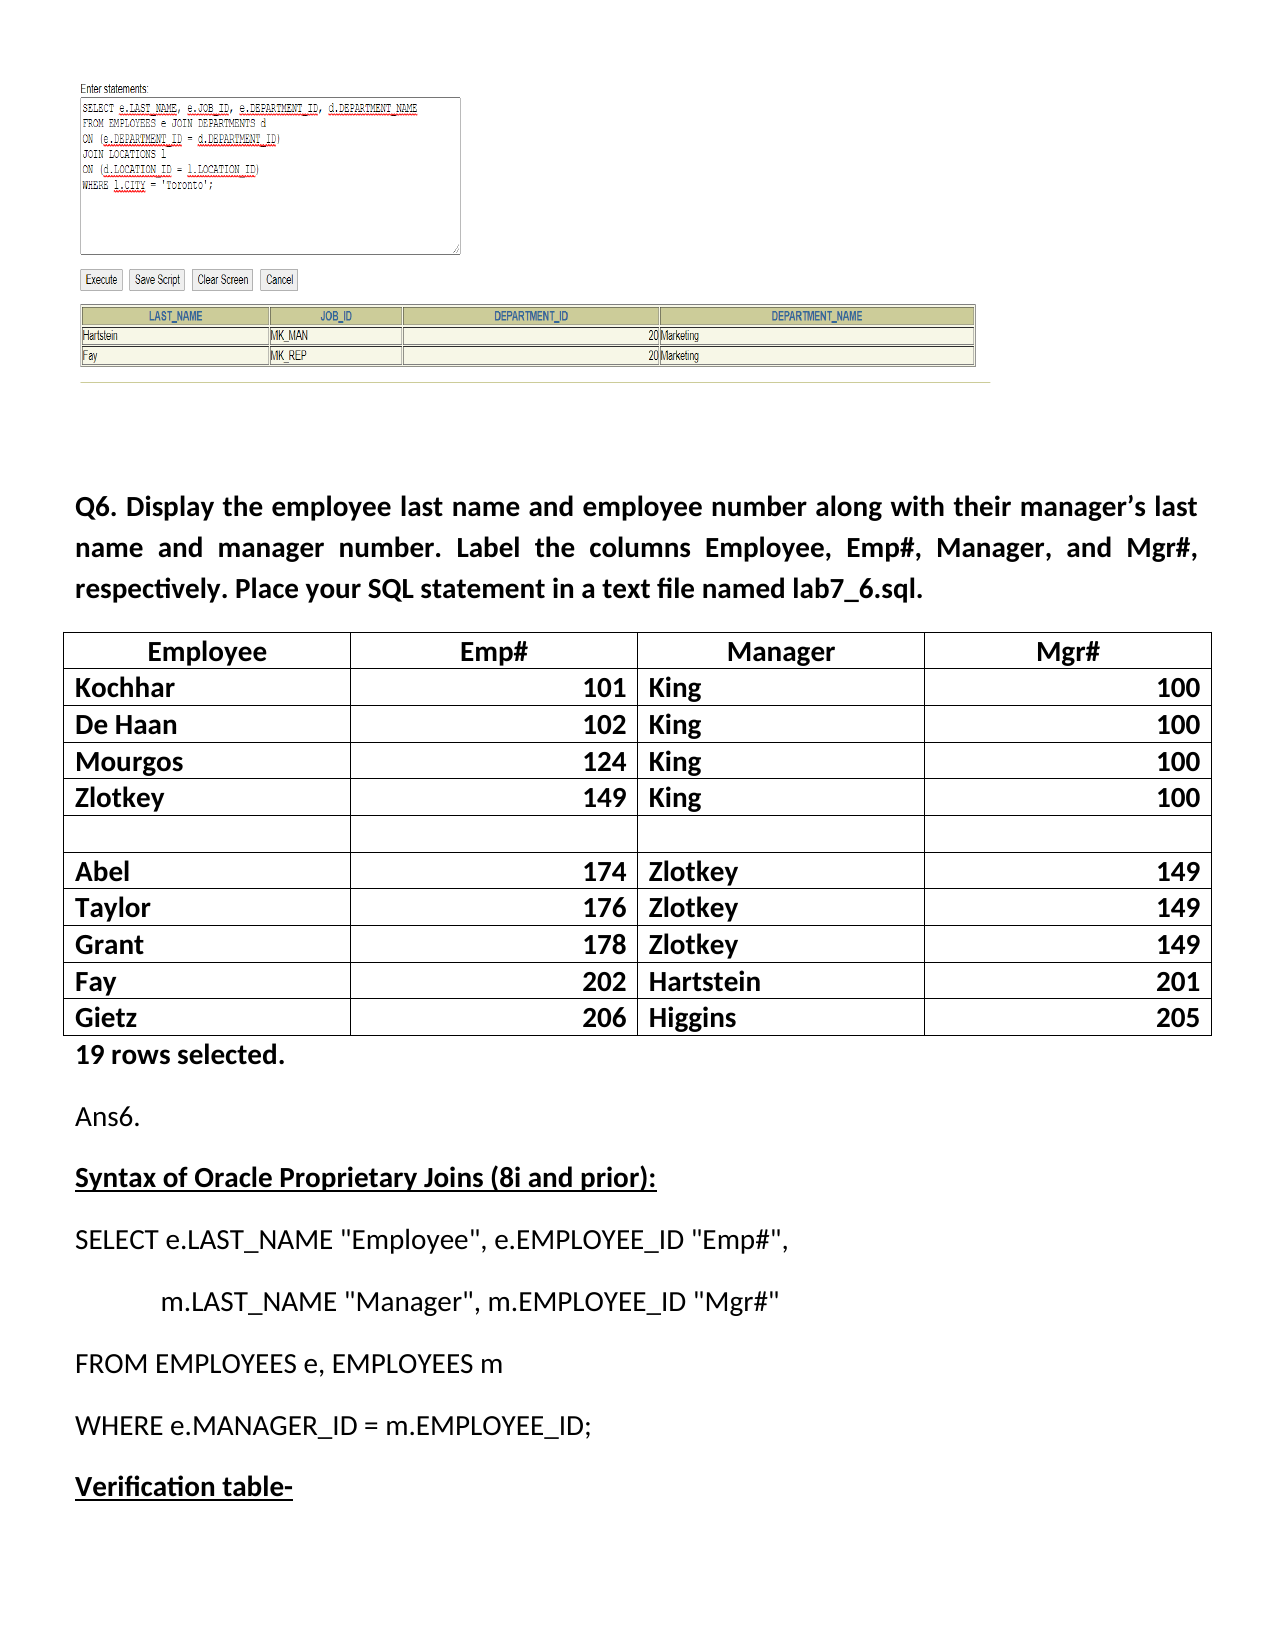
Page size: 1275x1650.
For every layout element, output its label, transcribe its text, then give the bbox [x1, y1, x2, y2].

text FROM EMPLOYEES e, EMPLOYEES m [75, 1345, 1200, 1381]
table_cell King [638, 743, 924, 778]
table_header Employee [64, 633, 350, 668]
table_cell 149 [925, 926, 1211, 962]
table_cell [64, 816, 350, 852]
table_cell Zlotkey [638, 889, 924, 925]
table_cell Zlotkey [638, 926, 924, 962]
table_cell [925, 816, 1211, 852]
table_cell Zlotkey [638, 853, 924, 888]
table_cell [638, 816, 924, 852]
table_cell Hartstein [638, 963, 924, 998]
table_cell De Haan [64, 706, 350, 742]
table_cell King [638, 779, 924, 815]
picture [75, 75, 991, 402]
table_header Manager [638, 633, 924, 668]
table_cell 100 [925, 669, 1211, 705]
table_cell 101 [351, 669, 637, 705]
text Verification table- [75, 1468, 1200, 1504]
table_cell 201 [925, 963, 1211, 998]
table_cell [351, 816, 637, 852]
text m.LAST_NAME "Manager", m.EMPLOYEE_ID "Mgr#" [75, 1283, 1200, 1319]
table_cell 100 [925, 743, 1211, 778]
text SELECT e.LAST_NAME "Employee", e.EMPLOYEE_ID "Emp#", [75, 1221, 1200, 1257]
text WHERE e.MANAGER_ID = m.EMPLOYEE_ID; [75, 1407, 1200, 1442]
text Syntax of Oracle Proprietary Joins (8i and prior): [75, 1159, 1200, 1195]
table_cell Mourgos [64, 743, 350, 778]
table_header Emp# [351, 633, 637, 668]
text 19 rows selected. [75, 1036, 1200, 1072]
table_cell 202 [351, 963, 637, 998]
table_cell Fay [64, 963, 350, 998]
table_cell 149 [351, 779, 637, 815]
table_cell 178 [351, 926, 637, 962]
table_cell 205 [925, 999, 1211, 1035]
text Ans6. [75, 1098, 1200, 1133]
text Q6. Display the employee last name and employee number along with their manager’s last name and manager number. Label the columns Employee, Emp#, Manager, and Mgr#, respectively. Place your SQL statement in a text file named lab7_6.sql. [75, 488, 1200, 606]
table_cell Zlotkey [64, 779, 350, 815]
table_cell 124 [351, 743, 637, 778]
table_cell 102 [351, 706, 637, 742]
table_cell Higgins [638, 999, 924, 1035]
table_cell Grant [64, 926, 350, 962]
table_cell Gietz [64, 999, 350, 1035]
table_cell King [638, 706, 924, 742]
table_cell 149 [925, 853, 1211, 888]
table_cell 206 [351, 999, 637, 1035]
table_cell 100 [925, 706, 1211, 742]
table_header Mgr# [925, 633, 1211, 668]
table_cell 100 [925, 779, 1211, 815]
table_cell Abel [64, 853, 350, 888]
table_cell King [638, 669, 924, 705]
table_cell 149 [925, 889, 1211, 925]
table_cell Taylor [64, 889, 350, 925]
table_cell 174 [351, 853, 637, 888]
table_cell Kochhar [64, 669, 350, 705]
table_cell 176 [351, 889, 637, 925]
